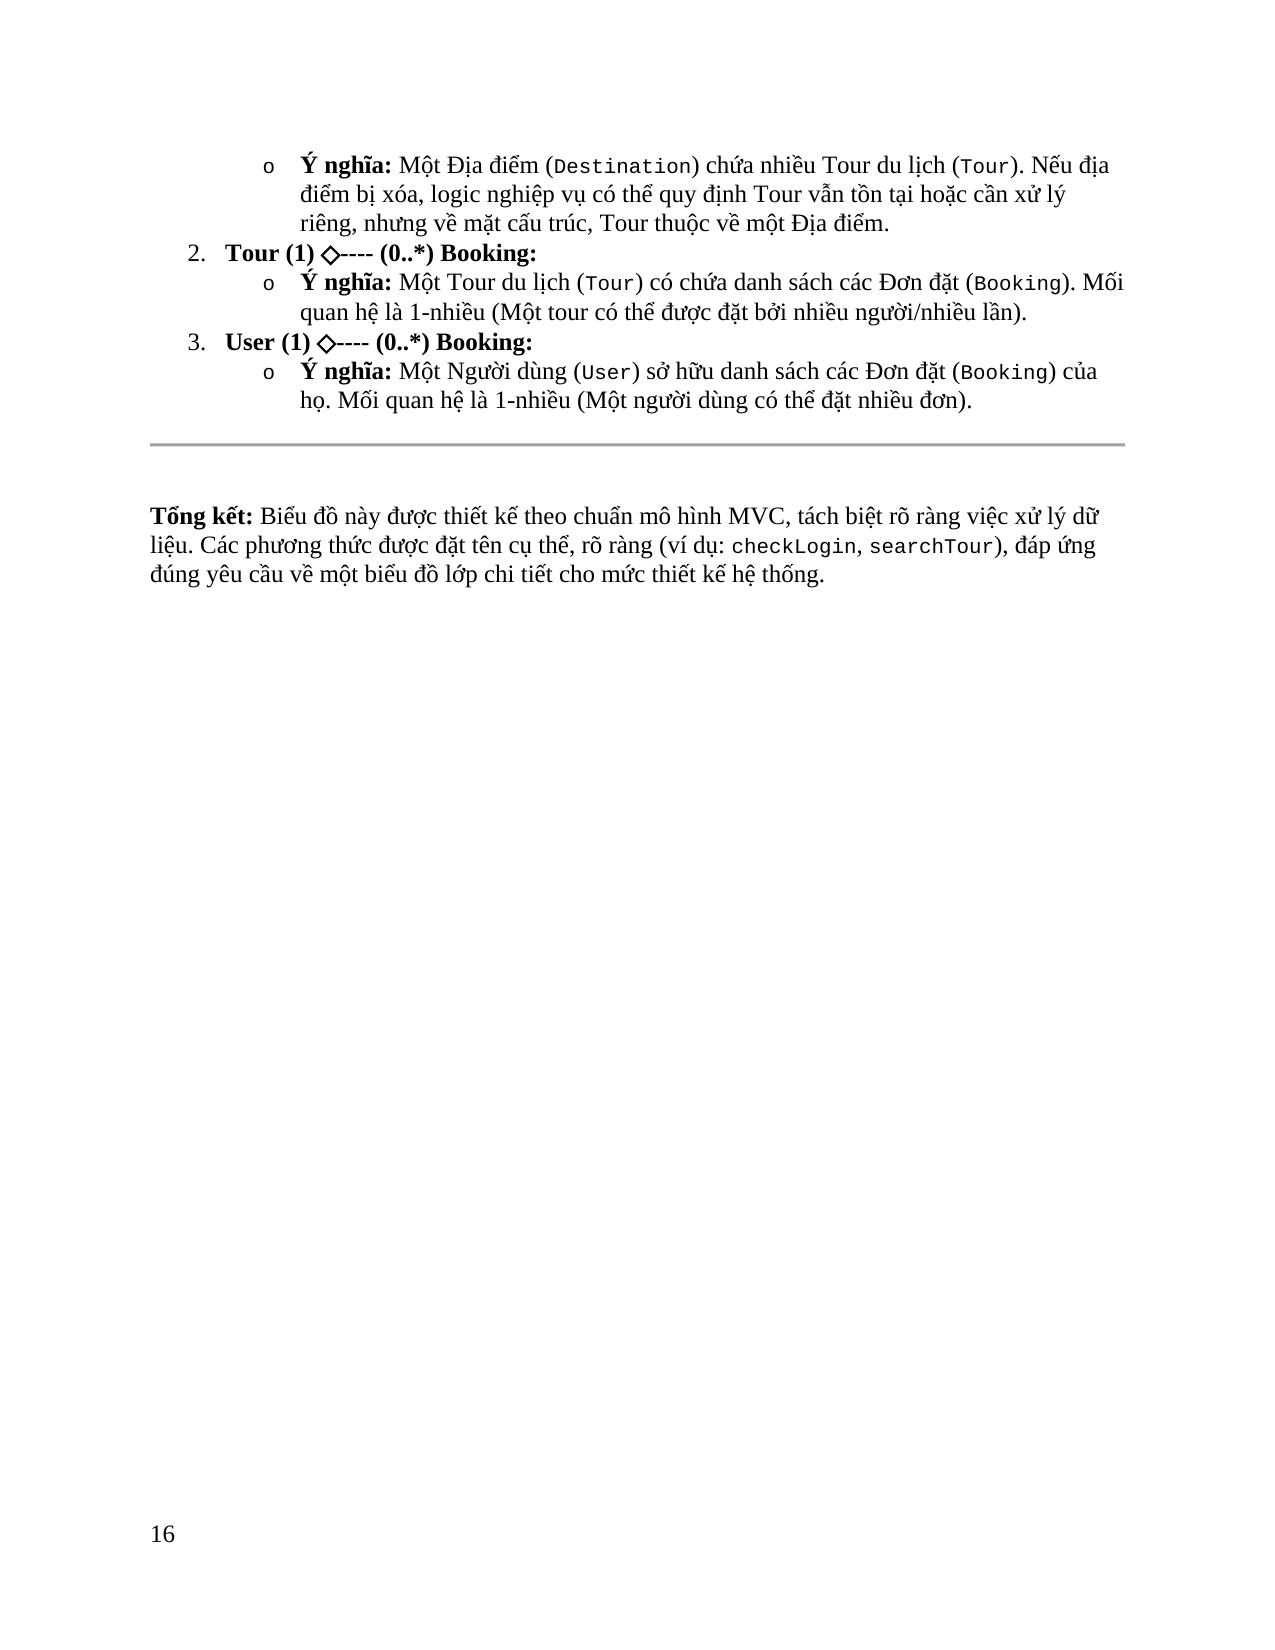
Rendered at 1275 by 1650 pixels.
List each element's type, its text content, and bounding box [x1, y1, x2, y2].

list Ý nghĩa: Một Tour du lịch (Tour) có chứa danh sách các Đơn đặt (Booking). Mối quan hệ là 1-nhiều (Một tour có thể được đặt bởi nhiều người/nhiều lần). [262, 267, 1125, 326]
text Tổng kết: Biểu đồ này được thiết kế theo chuẩn mô hình MVC, tách biệt rõ ràng việc xử lý dữ liệu. Các phương thức được đặt tên cụ thể, rõ ràng (ví dụ: checkLogin, searchTour), đáp ứng đúng yêu cầu về một biểu đồ lớp chi tiết cho mức thiết kế hệ thống. [150, 501, 1125, 588]
list Ý nghĩa: Một Người dùng (User) sở hữu danh sách các Đơn đặt (Booking) của họ. Mối quan hệ là 1-nhiều (Một người dùng có thể đặt nhiều đơn). [262, 356, 1125, 414]
list User (1) ◇---- (0..*) Booking: [187, 326, 1125, 356]
list Tour (1) ◇---- (0..*) Booking: [187, 237, 1125, 267]
list Ý nghĩa: Một Địa điểm (Destination) chứa nhiều Tour du lịch (Tour). Nếu địa điểm bị xóa, logic nghiệp vụ có thể quy định Tour vẫn tồn tại hoặc cần xử lý riêng, nhưng về mặt cấu trúc, Tour thuộc về một Địa điểm. [262, 150, 1125, 237]
